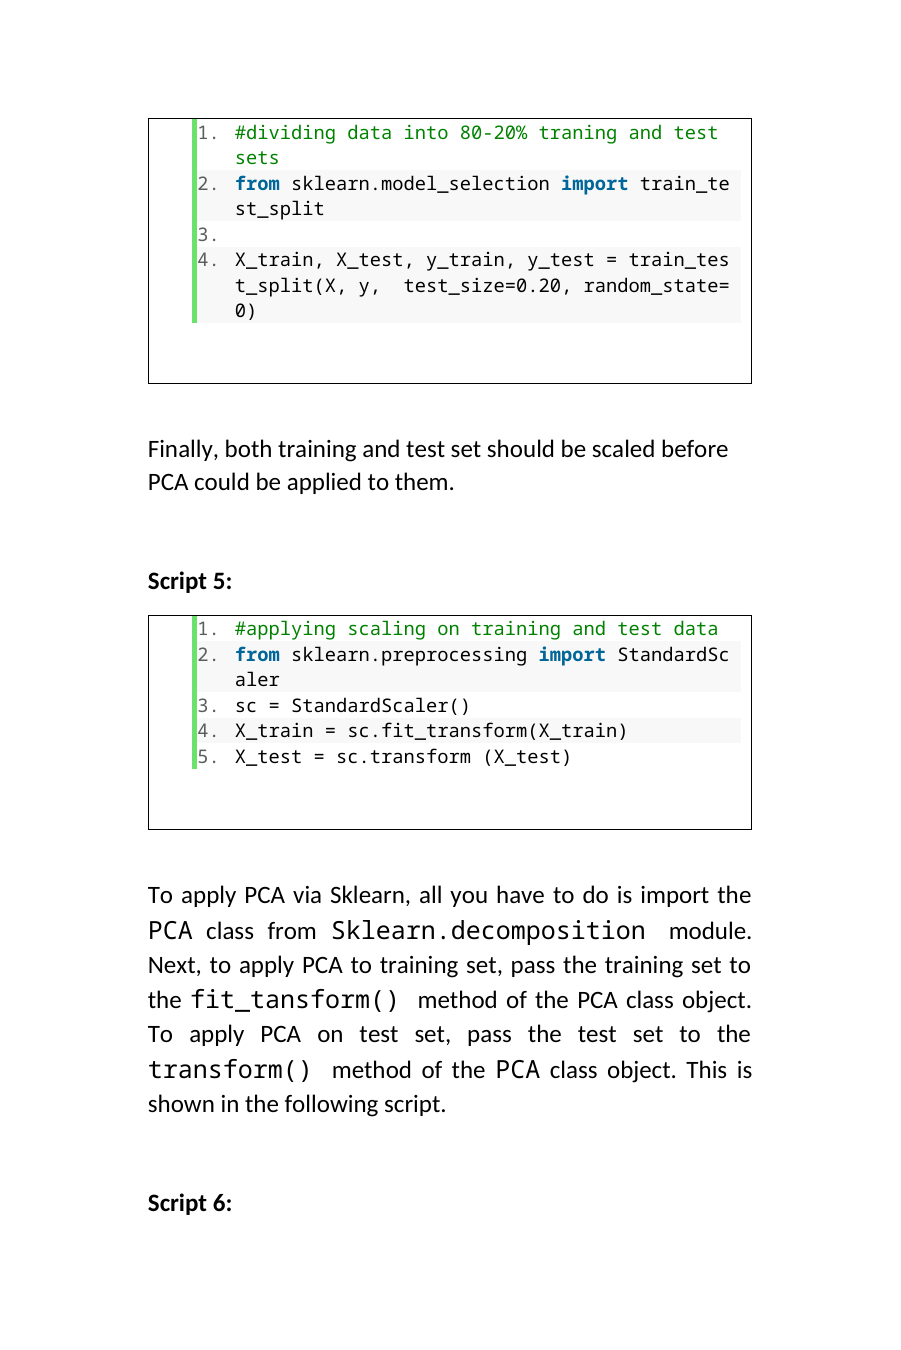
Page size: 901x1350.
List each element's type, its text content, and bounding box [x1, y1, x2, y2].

table_header #dividing data into 80-20% traning and test sets from sklearn.model_selection import train_test_split X_train, X_test, y_train, y_test = train_test_split(X, y, test_size=0.20, random_state=0) [149, 119, 751, 383]
text To apply PCA via Sklearn, all you have to do is import the PCA class from Sklearn.decomposition module. Next, to apply PCA to training set, pass the training set to the fit_tansform() method of the PCA class object. To apply PCA on test set, pass the test set to the transform() method of the PCA class object. This is shown in the following script. [148, 879, 752, 1119]
text Script 6: [148, 1187, 752, 1217]
text Script 5: [148, 565, 752, 596]
text Finally, both training and test set should be scaled before PCA could be applied to them. [148, 434, 752, 497]
table_header #applying scaling on training and test data from sklearn.preprocessing import StandardScaler sc = StandardScaler() X_train = sc.fit_transform(X_train) X_test = sc.transform (X_test) [149, 616, 751, 828]
